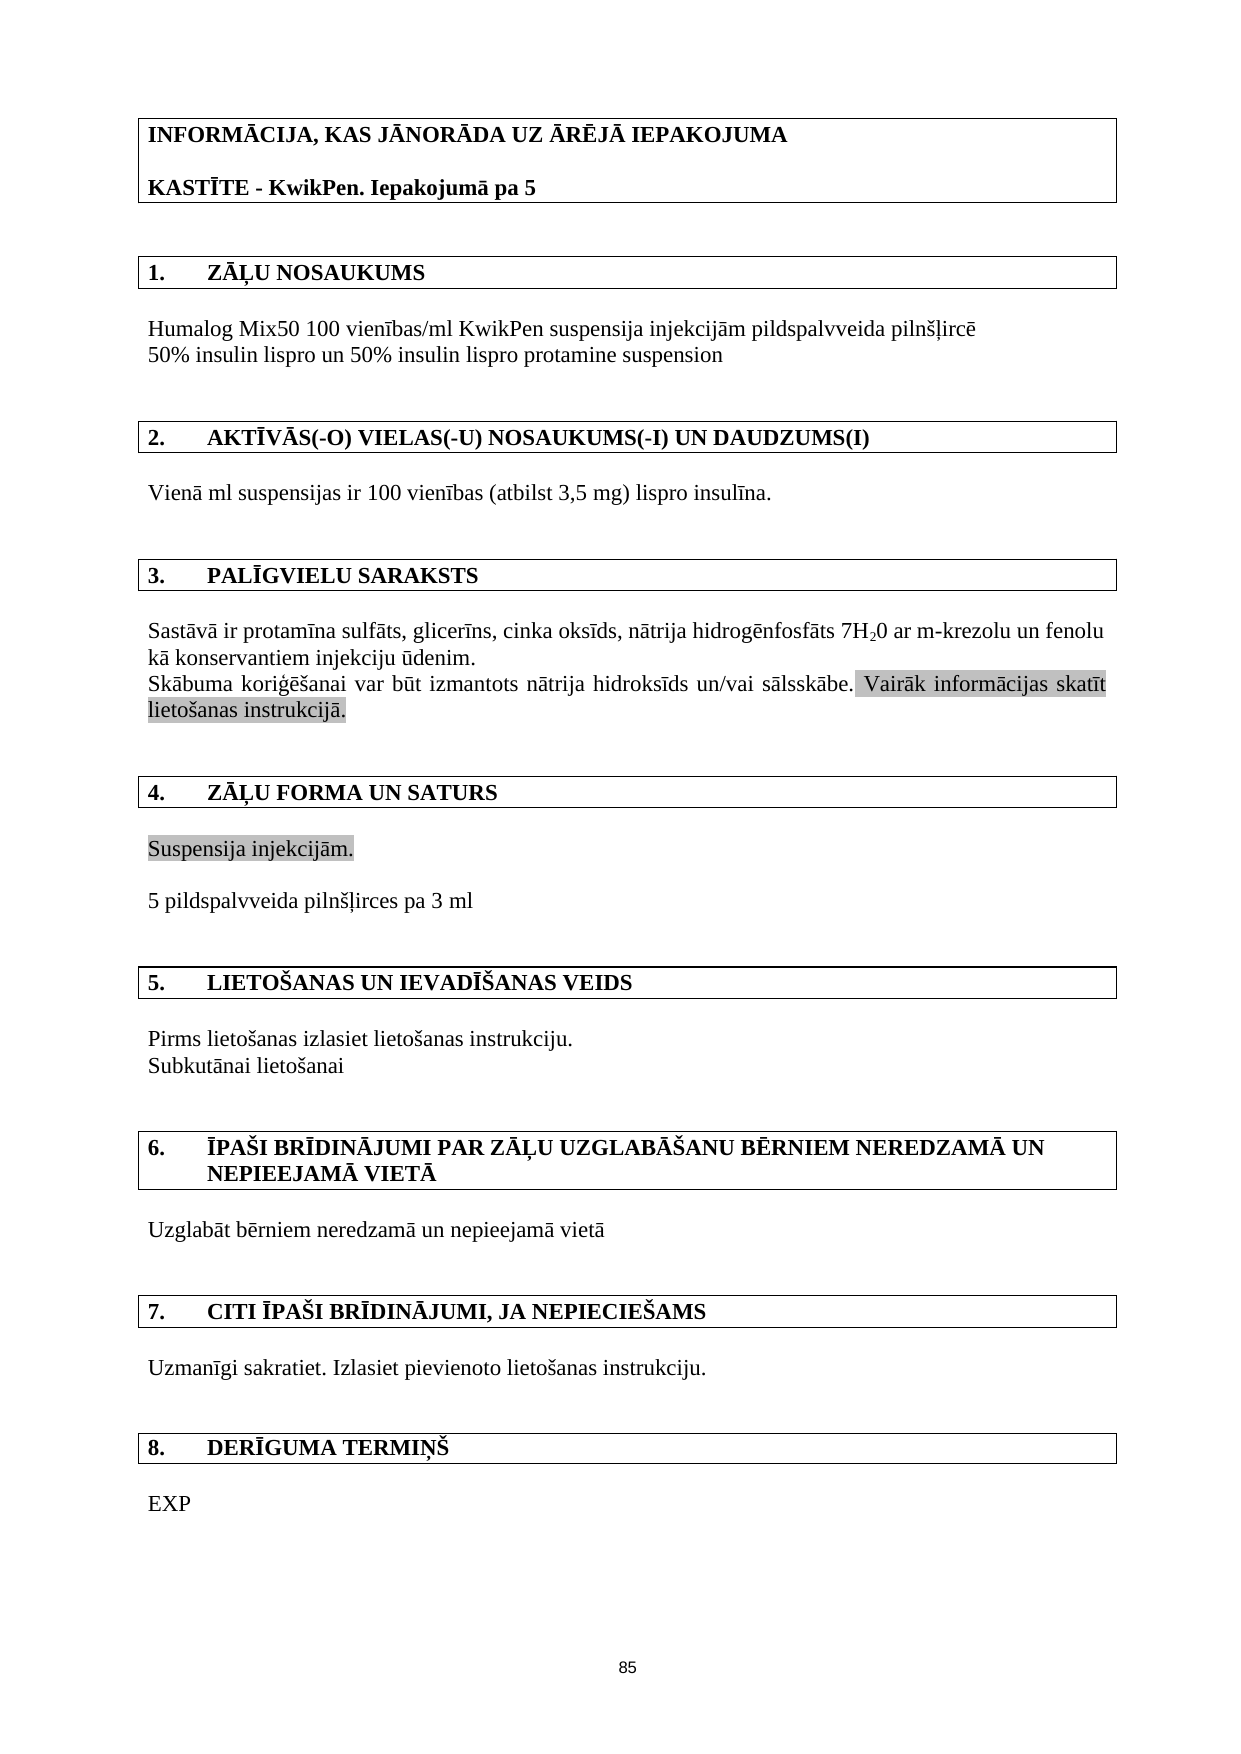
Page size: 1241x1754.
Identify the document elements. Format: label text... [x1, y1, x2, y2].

text Skābuma koriģēšanai var būt izmantots nātrija hidroksīds un/vai sālsskābe. Vairāk informācijas skatīt lietošanas instrukcijā. [148, 670, 1106, 723]
text 1. ZĀĻU NOSAUKUMS [139, 257, 1116, 288]
text 5 pildspalvveida pilnšļirces pa 3 ml [148, 887, 1107, 914]
text 4. ZĀĻU FORMA UN SATURS [139, 777, 1116, 807]
text 5. LIETOŠANAS UN IEVADĪŠANAS VEIDS [139, 968, 1116, 998]
text Suspensija injekcijām. [148, 834, 1107, 861]
text EXP [148, 1490, 1107, 1516]
text INFORMĀCIJA, KAS JĀNORĀDA UZ ĀRĒJĀ IEPAKOJUMA [139, 119, 1116, 148]
text Vienā ml suspensijas ir 100 vienības (atbilst 3,5 mg) lispro insulīna. [148, 479, 1107, 506]
text 2. AKTĪVĀS(-O) VIELAS(-U) NOSAUKUMS(-I) UN DAUDZUMS(I) [139, 422, 1116, 452]
text 7. CITI ĪPAŠI BRĪDINĀJUMI, JA NEPIECIEŠAMS [139, 1296, 1116, 1327]
text 8. DERĪGUMA TERMIŅŠ [139, 1434, 1116, 1463]
text Uzglabāt bērniem neredzamā un nepieejamā vietā [148, 1216, 1107, 1242]
text Uzmanīgi sakratiet. Izlasiet pievienoto lietošanas instrukciju. [148, 1354, 1107, 1380]
text Humalog Mix50 100 vienības/ml KwikPen suspensija injekcijām pildspalvveida pilnšļircē [148, 315, 1107, 341]
text KASTĪTE - KwikPen. Iepakojumā pa 5 [139, 171, 1116, 202]
text Pirms lietošanas izlasiet lietošanas instrukciju. [148, 1025, 1107, 1052]
text Subkutānai lietošanai [148, 1052, 1107, 1078]
text 50% insulin lispro un 50% insulin lispro protamine suspension [148, 341, 1107, 368]
text 3. PALĪGVIELU SARAKSTS [139, 560, 1116, 590]
text 6. ĪPAŠI BRĪDINĀJUMI PAR ZĀĻU UZGLABĀŠANU BĒRNIEM NEREDZAMĀ UN NEPIEEJAMĀ VIETĀ [139, 1132, 1116, 1189]
text Sastāvā ir protamīna sulfāts, glicerīns, cinka oksīds, nātrija hidrogēnfosfāts 7H0 ar m-krezolu un fenolu kā konservantiem injekciju ūdenim. [148, 617, 1106, 670]
